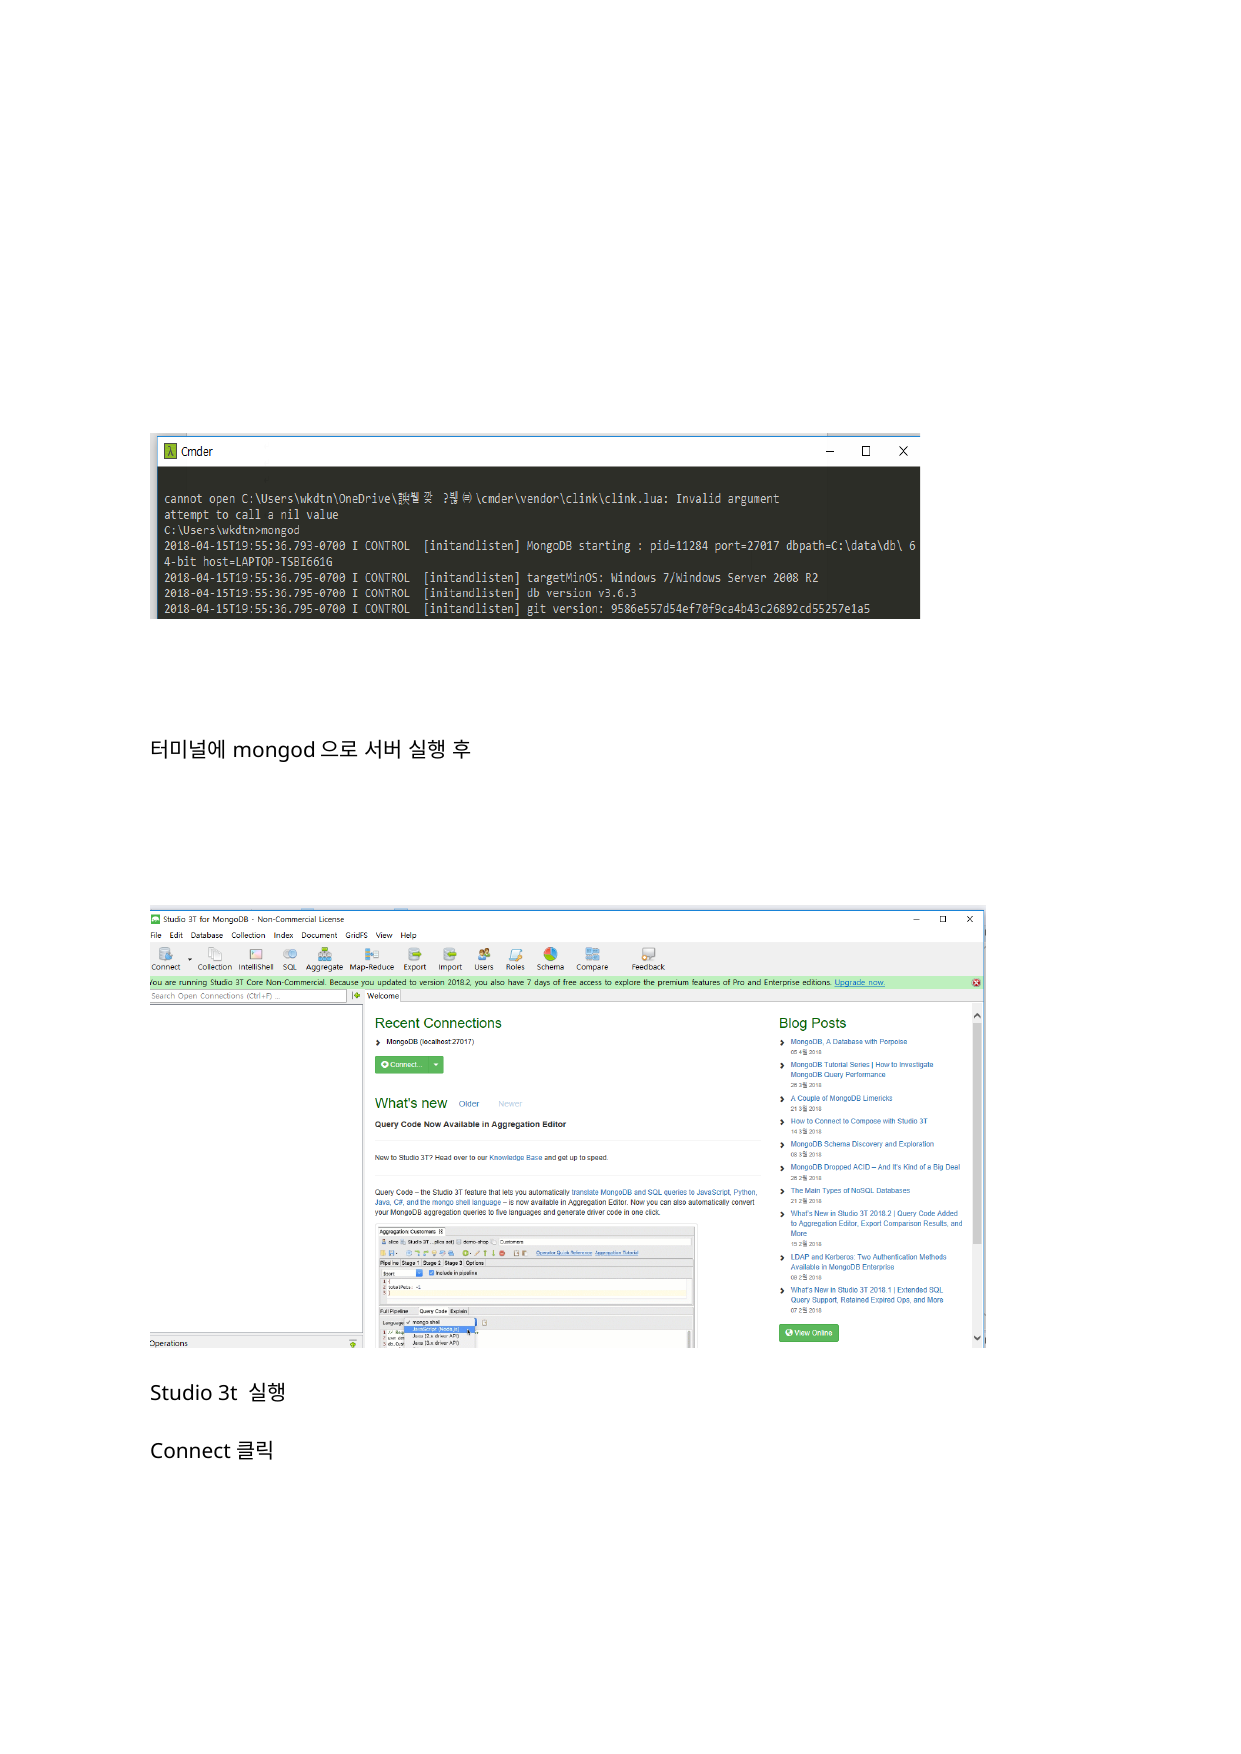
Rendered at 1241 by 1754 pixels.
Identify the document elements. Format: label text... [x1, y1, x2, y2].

text 터미널에 mongod으로 서버 실행 후 [150, 733, 1090, 763]
picture [150, 905, 986, 1348]
text Studio 3t 실행 [150, 1376, 1090, 1406]
text Connect 클릭 [150, 1435, 1090, 1465]
picture [150, 433, 921, 619]
